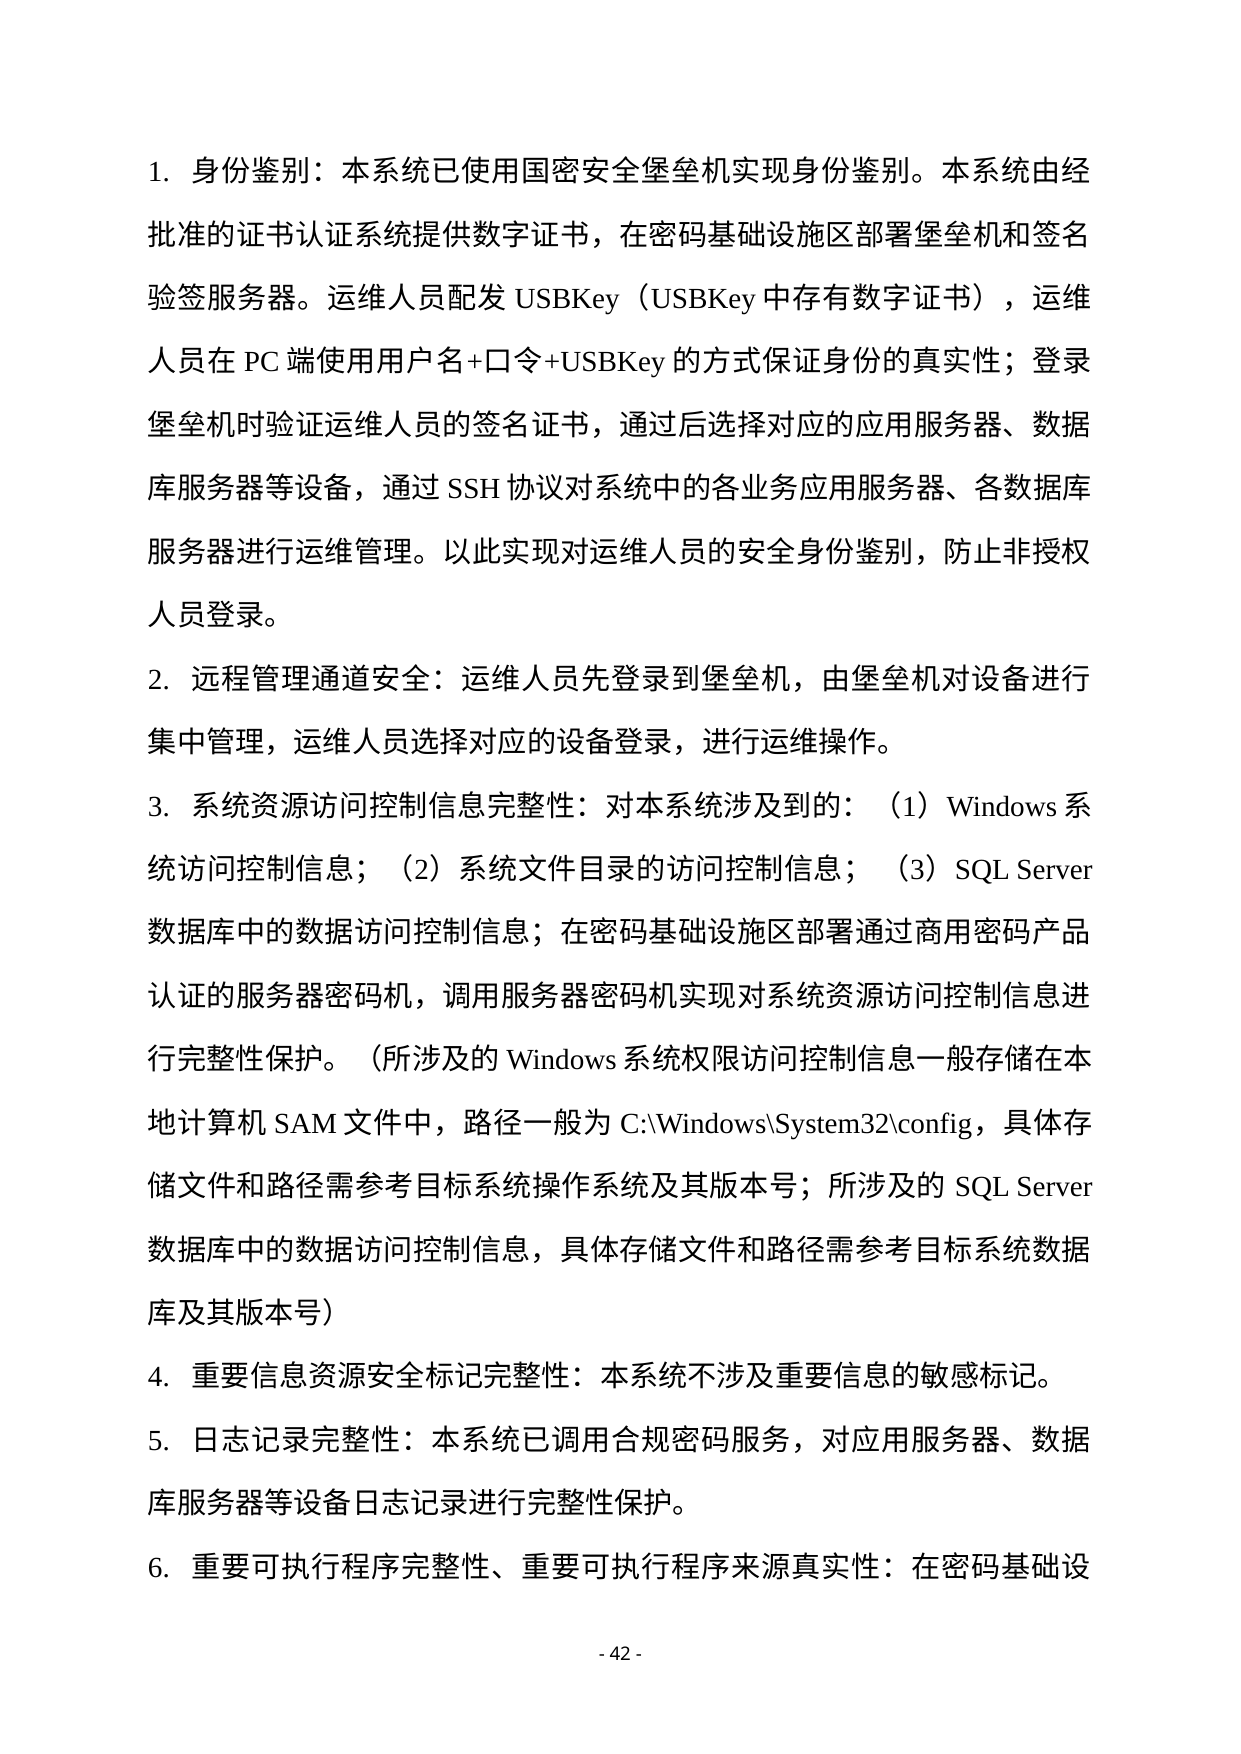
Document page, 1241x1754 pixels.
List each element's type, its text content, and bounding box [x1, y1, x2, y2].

list 日志记录完整性：本系统已调用合规密码服务，对应用服务器、数据库服务器等设备日志记录进行完整性保护。 [148, 1416, 1092, 1522]
list 系统资源访问控制信息完整性：对本系统涉及到的：（1）Windows系统访问控制信息；（2）系统文件目录的访问控制信息； （3）SQL Server数据库中的数据访问控制信息；在密码基础设施区部署通过商用密码产品认证的服务器密码机，调用服务器密码机实现对系统资源访问控制信息进行完整性保护。（所涉及的Windows系统权限访问控制信息一般存储在本地计算机SAM文件中，路径一般为C:\Windows\System32\config，具体存储文件和路径需参考目标系统操作系统及其版本号；所涉及的SQL Server数据库中的数据访问控制信息，具体存储文件和路径需参考目标系统数据库及其版本号） [148, 782, 1092, 1332]
list 身份鉴别：本系统已使用国密安全堡垒机实现身份鉴别。本系统由经批准的证书认证系统提供数字证书，在密码基础设施区部署堡垒机和签名验签服务器。运维人员配发USBKey（USBKey中存有数字证书），运维人员在PC端使用用户名+口令+USBKey的方式保证身份的真实性；登录堡垒机时验证运维人员的签名证书，通过后选择对应的应用服务器、数据库服务器等设备，通过SSH协议对系统中的各业务应用服务器、各数据库服务器进行运维管理。以此实现对运维人员的安全身份鉴别，防止非授权人员登录。 [148, 148, 1092, 634]
list 重要信息资源安全标记完整性：本系统不涉及重要信息的敏感标记。 [148, 1353, 1092, 1395]
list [148, 1543, 1092, 1586]
list 远程管理通道安全：运维人员先登录到堡垒机，由堡垒机对设备进行集中管理，运维人员选择对应的设备登录，进行运维操作。 [148, 655, 1092, 761]
